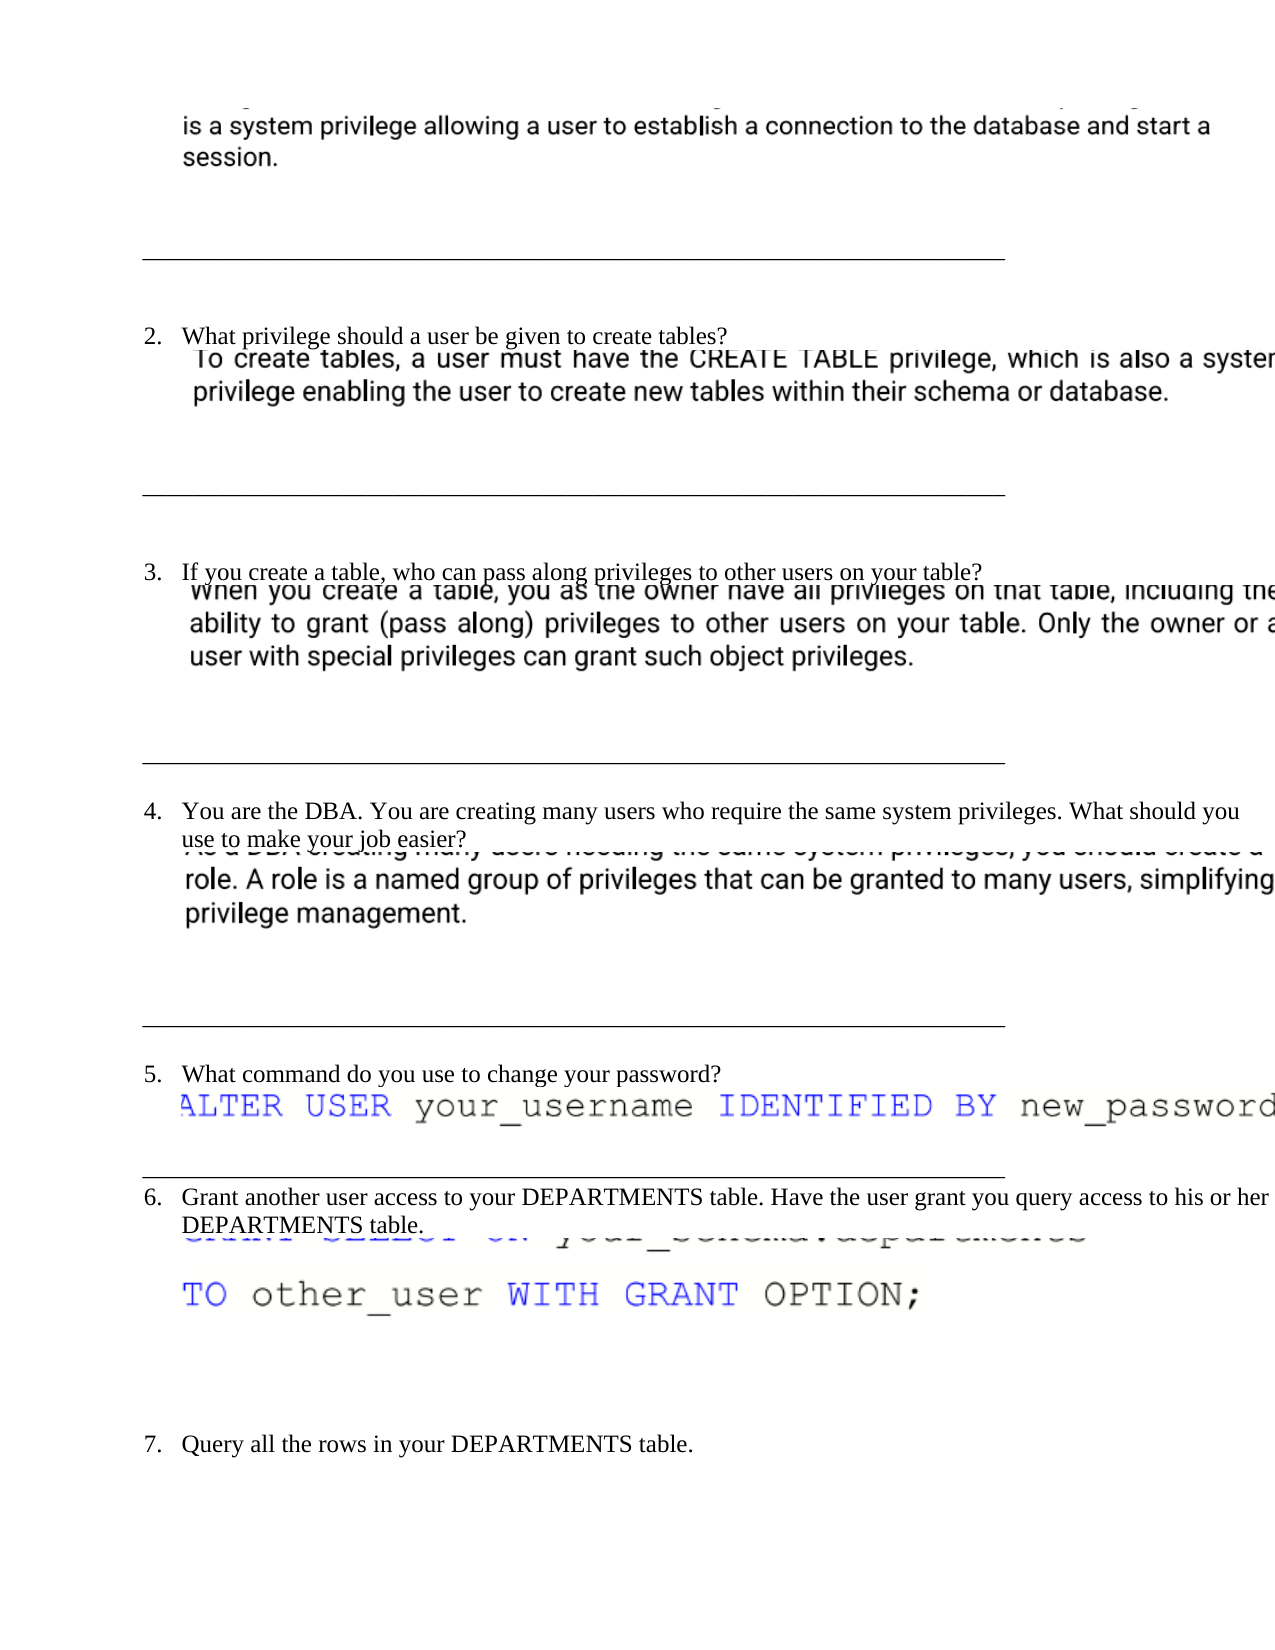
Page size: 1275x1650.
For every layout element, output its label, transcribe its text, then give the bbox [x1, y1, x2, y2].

picture [181, 1087, 1275, 1140]
list What command do you use to change your password? [143, 1060, 1275, 1088]
list If you create a table, who can pass along privileges to other users on your table? [143, 558, 1275, 586]
text _____________________________________________________________________ [142, 739, 1275, 767]
list You are the DBA. You are creating many users who require the same system privileges. What should you use to make your job easier? [143, 797, 1275, 853]
picture [181, 852, 1275, 949]
text _____________________________________________________________________ [142, 1002, 1275, 1030]
picture [181, 585, 1275, 685]
list Grant another user access to your DEPARTMENTS table. Have the user grant you query access to his or her DEPARTMENTS table. [143, 1183, 1275, 1239]
list What privilege should a user be given to create tables? [143, 322, 1275, 350]
picture [181, 1238, 1105, 1368]
text _____________________________________________________________________ [142, 235, 1275, 263]
text _____________________________________________________________________ [142, 471, 1275, 499]
text _____________________________________________________________________ [142, 1154, 1275, 1181]
picture [181, 350, 1275, 423]
picture [181, 108, 1275, 186]
list Query all the rows in your DEPARTMENTS table. [143, 1430, 1275, 1458]
